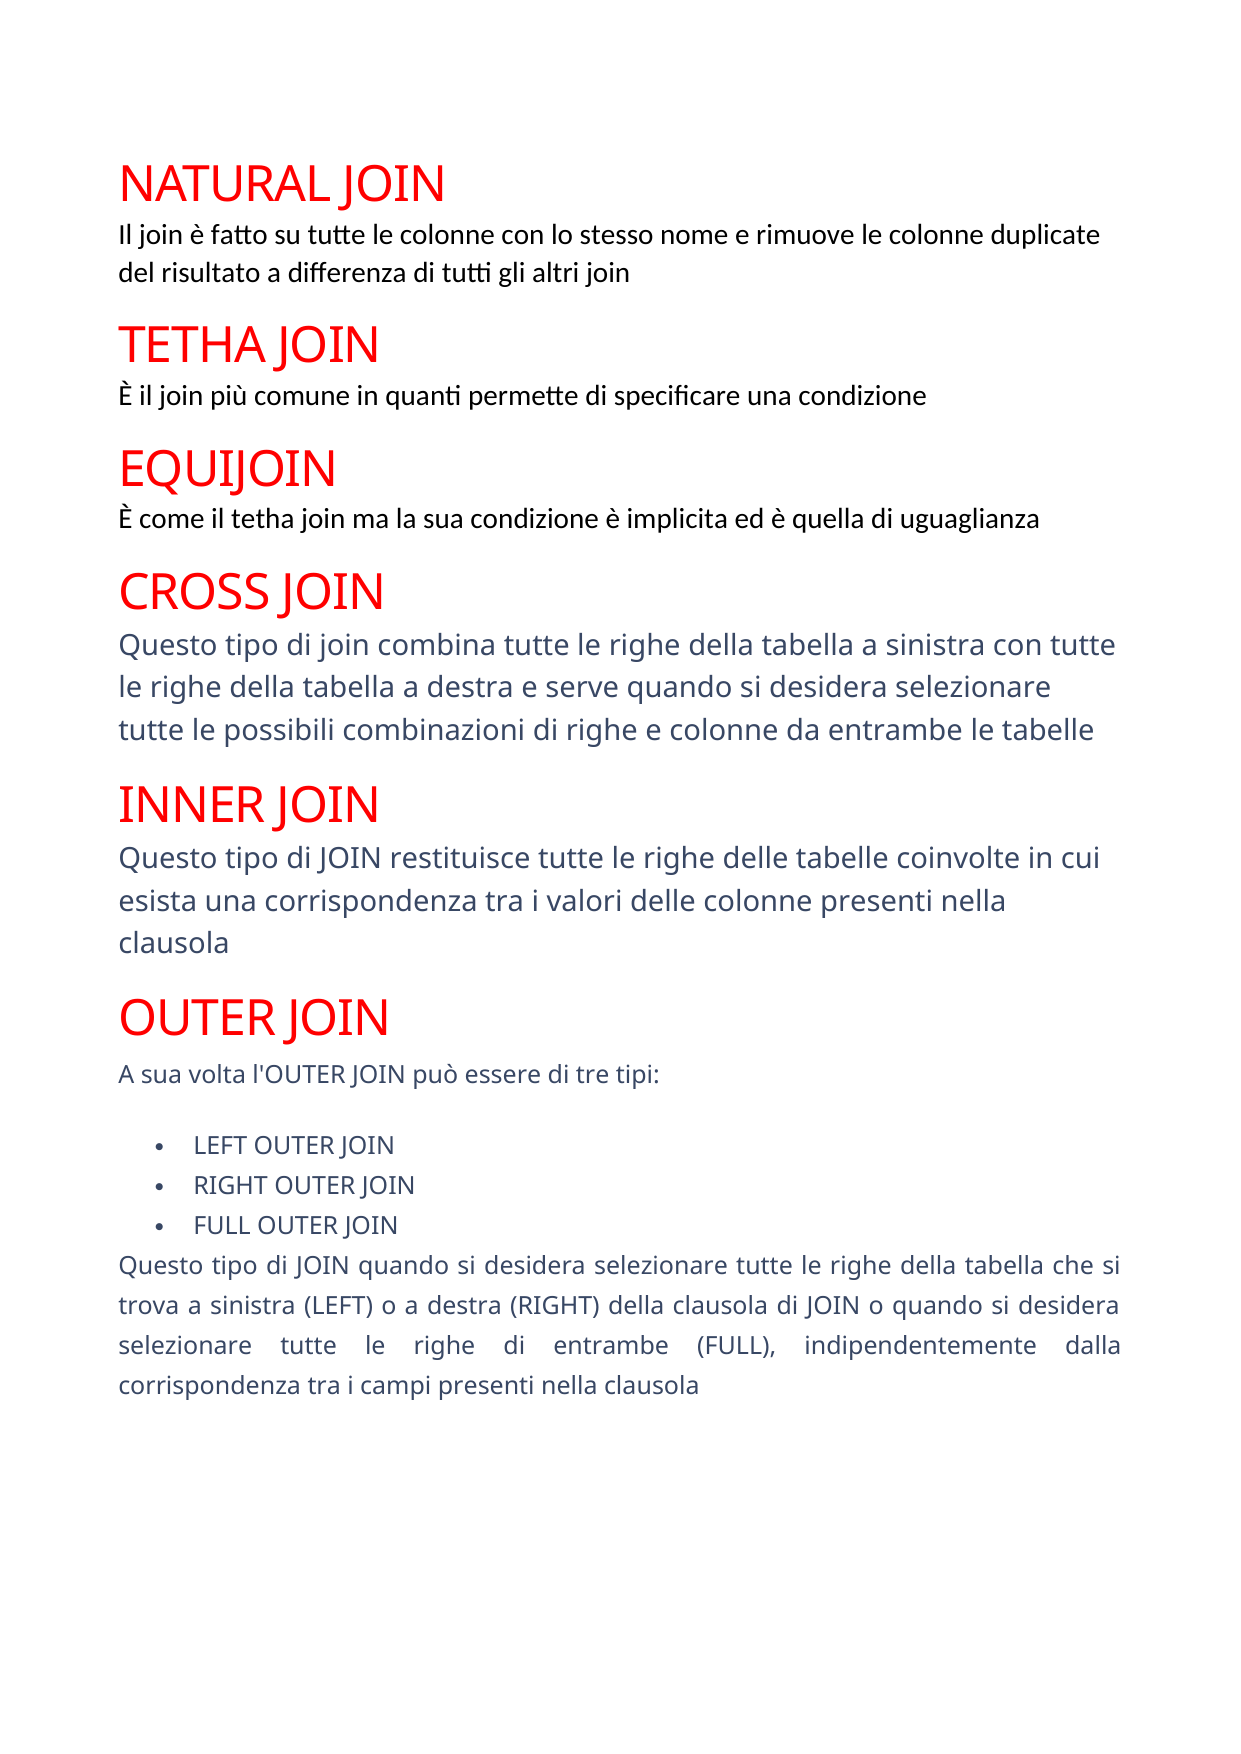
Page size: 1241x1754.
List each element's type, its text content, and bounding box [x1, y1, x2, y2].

title TETHA JOIN [118, 309, 1122, 377]
title NATURAL JOIN [118, 148, 1122, 216]
text Questo tipo di JOIN quando si desidera selezionare tutte le righe della tabella che si trova a sinistra (LEFT) o a destra (RIGHT) della clausola di JOIN o quando si desidera selezionare tutte le righe di entrambe (FULL), indipendentemente dalla corrispondenza tra i campi presenti nella clausola [118, 1242, 1122, 1402]
text A sua volta l'OUTER JOIN può essere di tre tipi: [118, 1050, 1122, 1090]
text Questo tipo di JOIN restituisce tutte le righe delle tabelle coinvolte in cui esista una corrispondenza tra i valori delle colonne presenti nella clausola [118, 837, 1122, 962]
list LEFT OUTER JOIN [156, 1122, 1122, 1162]
text Il join è fatto su tutte le colonne con lo stesso nome e rimuove le colonne duplicate del risultato a differenza di tutti gli altri join [118, 216, 1122, 290]
title INNER JOIN [118, 769, 1122, 837]
title CROSS JOIN [118, 556, 1122, 624]
text Questo tipo di join combina tutte le righe della tabella a sinistra con tutte le righe della tabella a destra e serve quando si desidera selezionare tutte le possibili combinazioni di righe e colonne da entrambe le tabelle [118, 624, 1122, 749]
text È come il tetha join ma la sua condizione è implicita ed è quella di uguaglianza [118, 501, 1122, 536]
title OUTER JOIN [118, 982, 1122, 1050]
text È il join più comune in quanti permette di specificare una condizione [118, 377, 1122, 413]
list RIGHT OUTER JOIN [156, 1162, 1122, 1202]
list FULL OUTER JOIN [156, 1202, 1122, 1242]
title EQUIJOIN [118, 432, 1122, 501]
